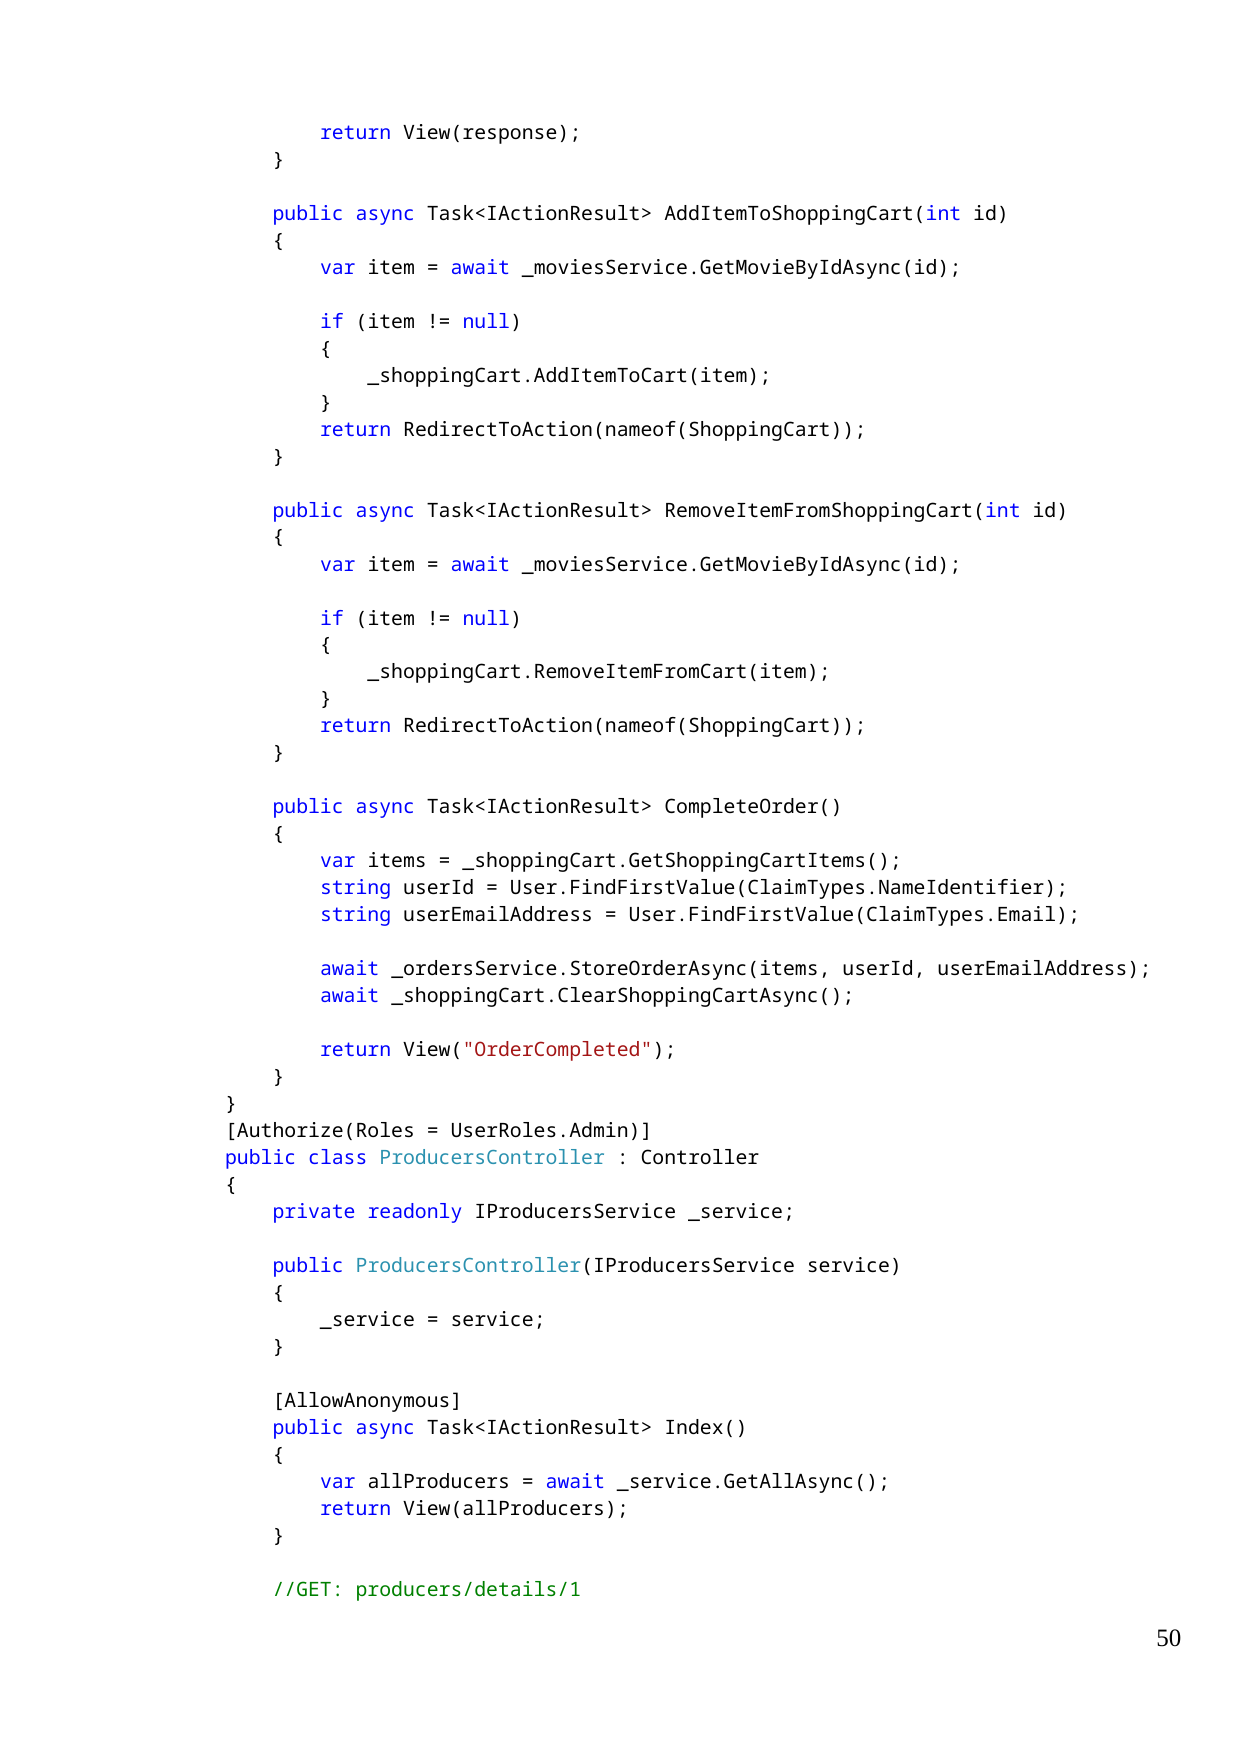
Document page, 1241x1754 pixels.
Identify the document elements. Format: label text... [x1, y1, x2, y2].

text } [177, 388, 1181, 415]
text { [177, 1170, 1181, 1197]
text [Authorize(Roles = UserRoles.Admin)] [177, 1116, 1181, 1143]
text return View(allProducers); [177, 1494, 1181, 1521]
text _shoppingCart.RemoveItemFromCart(item); [177, 658, 1181, 685]
text await _shoppingCart.ClearShoppingCartAsync(); [177, 981, 1181, 1008]
text } [177, 1332, 1181, 1359]
text private readonly IProducersService _service; [177, 1197, 1181, 1224]
text } [177, 1089, 1181, 1116]
text if (item != null) [177, 307, 1181, 334]
text } [177, 145, 1181, 172]
text var item = await _moviesService.GetMovieByIdAsync(id); [177, 253, 1181, 280]
text } [177, 1521, 1181, 1548]
text string userEmailAddress = User.FindFirstValue(ClaimTypes.Email); [177, 901, 1181, 927]
text string userId = User.FindFirstValue(ClaimTypes.NameIdentifier); [177, 873, 1181, 901]
text return RedirectToAction(nameof(ShoppingCart)); [177, 415, 1181, 442]
text _service = service; [177, 1305, 1181, 1332]
text } [177, 1062, 1181, 1089]
text } [177, 442, 1181, 469]
text if (item != null) [177, 604, 1181, 631]
text var item = await _moviesService.GetMovieByIdAsync(id); [177, 550, 1181, 577]
text _shoppingCart.AddItemToCart(item); [177, 361, 1181, 388]
text return View(response); [177, 118, 1181, 145]
text public async Task<IActionResult> CompleteOrder() [177, 793, 1181, 819]
text public async Task<IActionResult> RemoveItemFromShoppingCart(int id) [177, 496, 1181, 523]
text { [177, 523, 1181, 550]
text public async Task<IActionResult> Index() [177, 1413, 1181, 1440]
text return View("OrderCompleted"); [177, 1035, 1181, 1062]
text var items = _shoppingCart.GetShoppingCartItems(); [177, 847, 1181, 873]
text { [177, 631, 1181, 658]
text { [177, 1440, 1181, 1467]
text { [177, 819, 1181, 847]
text public ProducersController(IProducersService service) [177, 1251, 1181, 1278]
text var allProducers = await _service.GetAllAsync(); [177, 1467, 1181, 1494]
text } [177, 739, 1181, 766]
text [AllowAnonymous] [177, 1386, 1181, 1413]
text public async Task<IActionResult> AddItemToShoppingCart(int id) [177, 199, 1181, 226]
text { [177, 334, 1181, 361]
text { [177, 226, 1181, 253]
text //GET: producers/details/1 [177, 1575, 1181, 1602]
text { [177, 1278, 1181, 1305]
text public class ProducersController : Controller [177, 1143, 1181, 1170]
text return RedirectToAction(nameof(ShoppingCart)); [177, 712, 1181, 739]
text } [177, 685, 1181, 712]
text await _ordersService.StoreOrderAsync(items, userId, userEmailAddress); [177, 954, 1181, 981]
